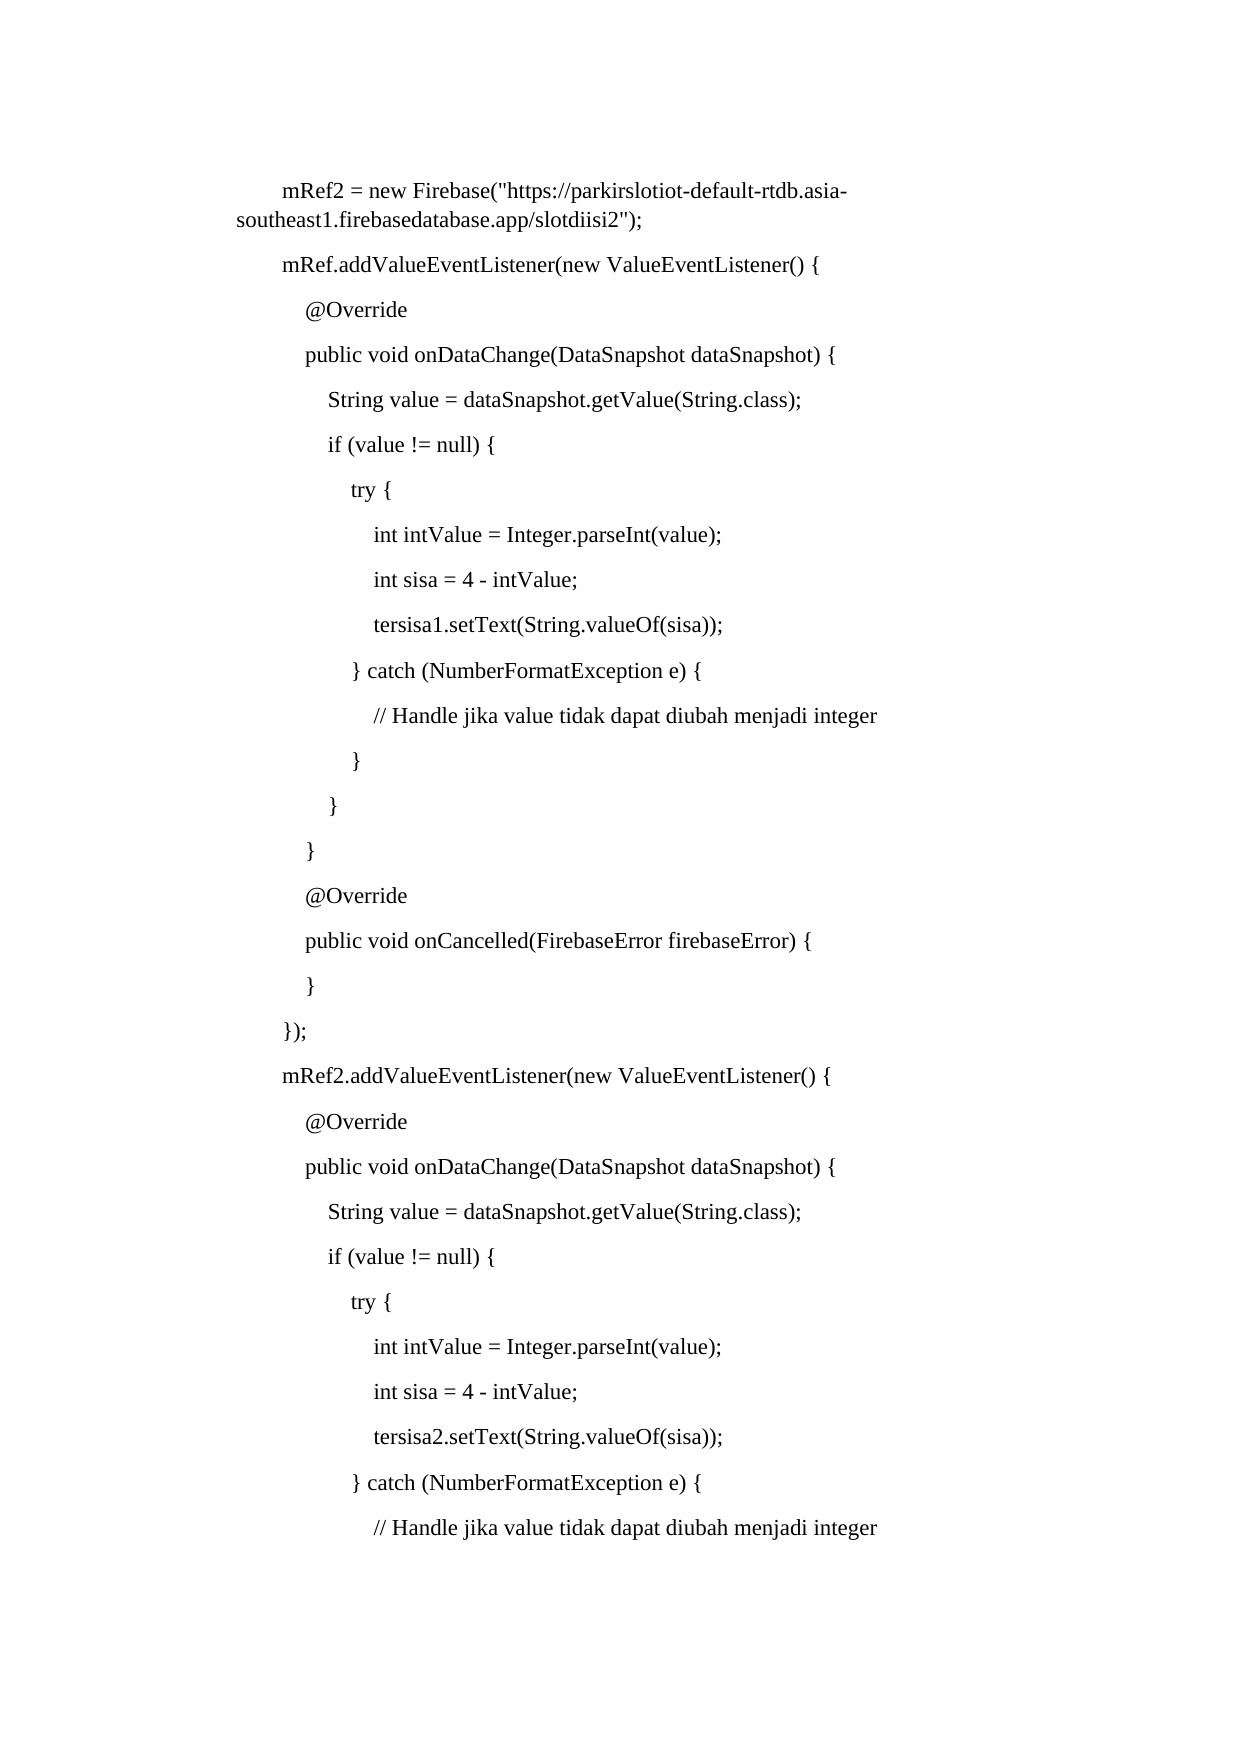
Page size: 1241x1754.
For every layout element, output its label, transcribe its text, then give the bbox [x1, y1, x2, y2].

text int intValue = Integer.parseInt(value); [236, 521, 1063, 548]
text @Override [236, 296, 1063, 322]
text try { [236, 1288, 1063, 1314]
text @Override [236, 882, 1063, 908]
text } catch (NumberFormatException e) { [236, 1468, 1063, 1495]
text mRef2.addValueEventListener(new ValueEventListener() { [236, 1063, 1063, 1089]
text int intValue = Integer.parseInt(value); [236, 1333, 1063, 1359]
text String value = dataSnapshot.getValue(String.class); [236, 1198, 1063, 1224]
text } [236, 837, 1063, 863]
text @Override [236, 1108, 1063, 1134]
text } catch (NumberFormatException e) { [236, 657, 1063, 683]
text tersisa1.setText(String.valueOf(sisa)); [236, 612, 1063, 638]
text if (value != null) { [236, 1243, 1063, 1269]
text public void onDataChange(DataSnapshot dataSnapshot) { [236, 341, 1063, 367]
text } [236, 972, 1063, 999]
text mRef.addValueEventListener(new ValueEventListener() { [236, 251, 1063, 277]
text String value = dataSnapshot.getValue(String.class); [236, 386, 1063, 412]
text public void onCancelled(FirebaseError firebaseError) { [236, 927, 1063, 954]
text } [236, 792, 1063, 818]
text int sisa = 4 - intValue; [236, 1378, 1063, 1405]
text public void onDataChange(DataSnapshot dataSnapshot) { [236, 1153, 1063, 1179]
text if (value != null) { [236, 431, 1063, 457]
text // Handle jika value tidak dapat diubah menjadi integer [236, 702, 1063, 728]
text int sisa = 4 - intValue; [236, 566, 1063, 593]
text } [236, 747, 1063, 773]
text mRef2 = new Firebase("https://parkirslotiot-default-rtdb.asia-southeast1.firebasedatabase.app/slotdiisi2"); [236, 177, 1063, 232]
text try { [236, 476, 1063, 503]
text }); [236, 1017, 1063, 1044]
text // Handle jika value tidak dapat diubah menjadi integer [236, 1514, 1063, 1540]
text tersisa2.setText(String.valueOf(sisa)); [236, 1423, 1063, 1450]
